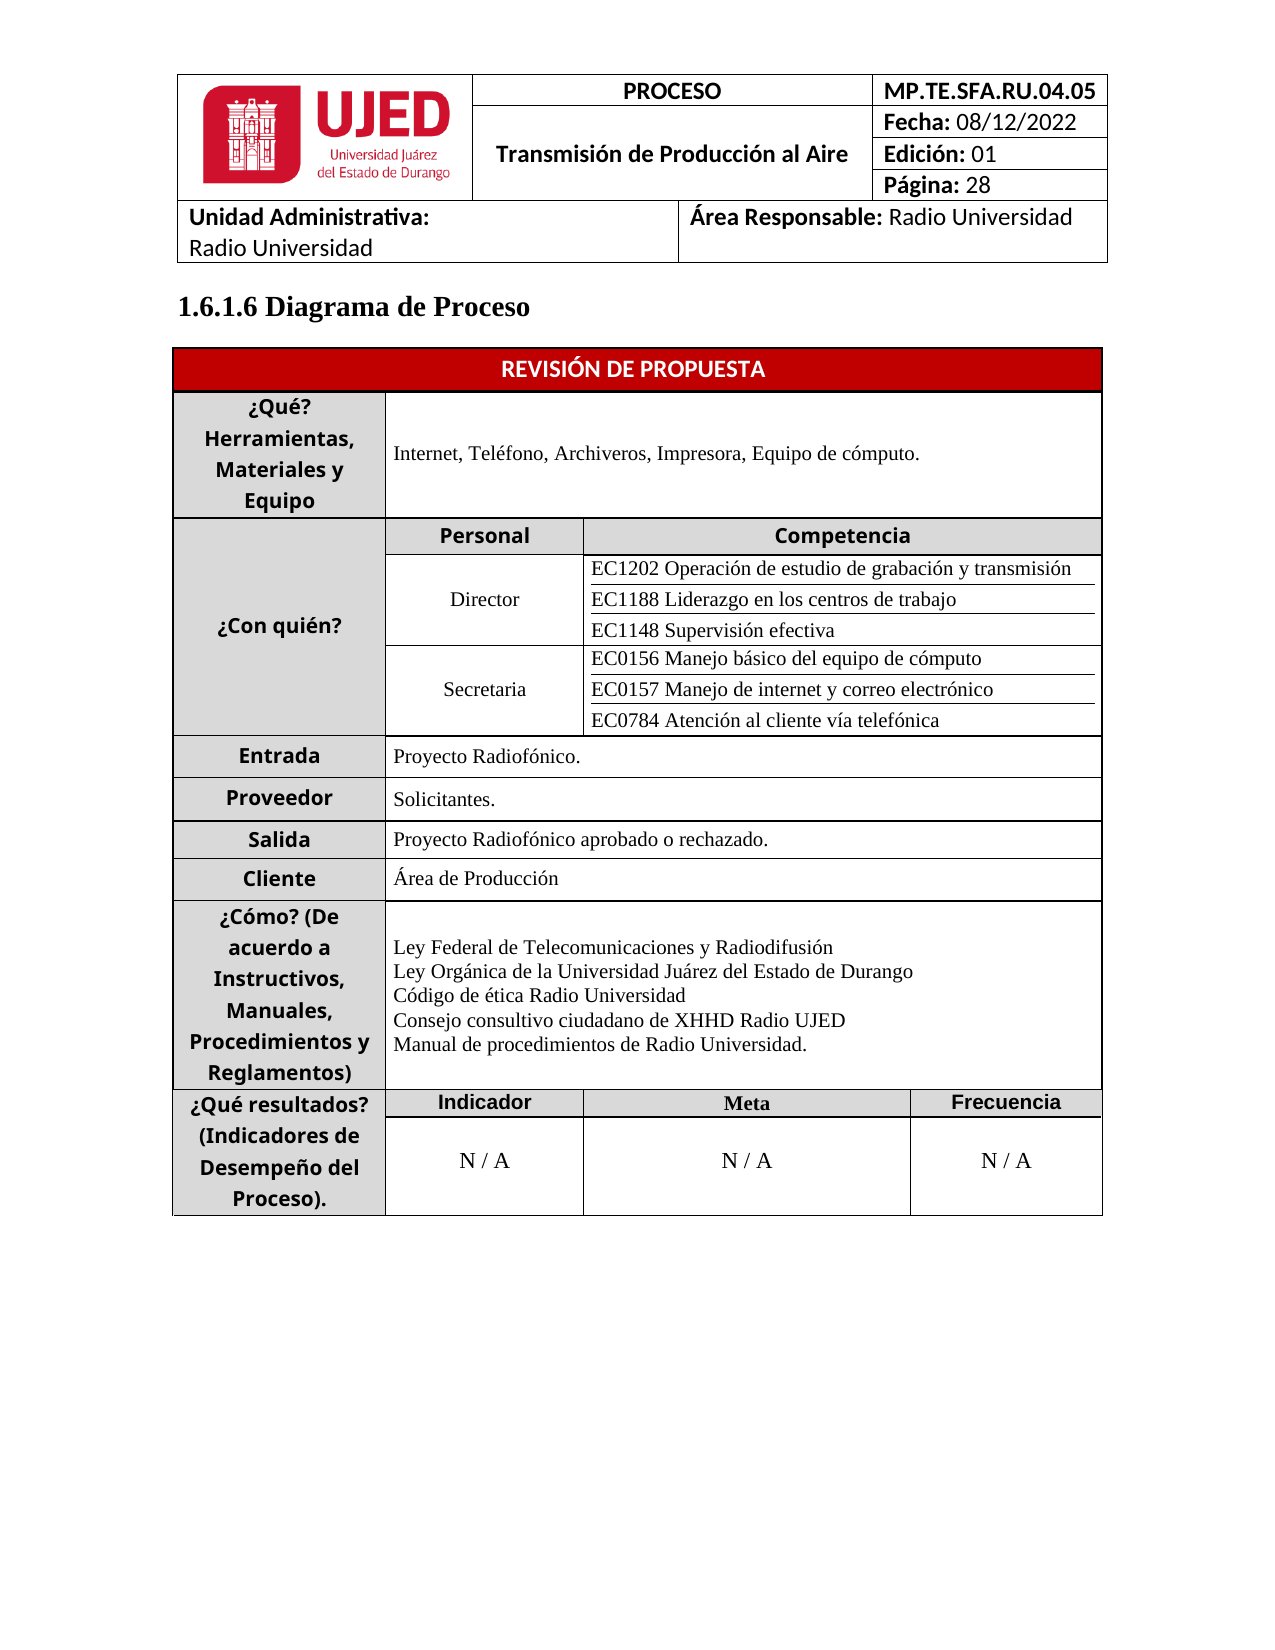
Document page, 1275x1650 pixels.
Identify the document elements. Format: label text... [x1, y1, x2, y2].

table_cell ¿Qué? Herramientas, Materiales y Equipo [174, 393, 385, 517]
table_cell Cliente [174, 859, 385, 900]
table_cell Proyecto Radiofónico aprobado o rechazado. [386, 822, 1101, 858]
table_cell ¿Cómo? (De acuerdo a Instructivos, Manuales, Procedimientos y Reglamentos) [174, 901, 385, 1089]
table_cell Proveedor [174, 778, 385, 820]
table_cell Meta [584, 1090, 910, 1116]
table_cell Frecuencia [911, 1090, 1102, 1116]
table_cell EC0156 Manejo básico del equipo de cómputo EC0157 Manejo de internet y correo electrónico EC0784 Atención al cliente vía telefónica [584, 646, 1101, 735]
table_cell Área de Producción [386, 859, 1101, 900]
table_cell ¿Con quién? [174, 519, 385, 735]
table_cell N / A [911, 1116, 1102, 1215]
table_cell Director [386, 555, 583, 645]
table_cell Personal [386, 519, 583, 554]
table_cell N / A [584, 1118, 910, 1215]
table_cell Indicador [386, 1090, 583, 1116]
table_cell Secretaria [386, 646, 583, 735]
table_header REVISIÓN DE PROPUESTA [174, 349, 1101, 390]
table_cell Proyecto Radiofónico. [386, 737, 1101, 777]
table_cell EC1202 Operación de estudio de grabación y transmisión EC1188 Liderazgo en los centros de trabajo EC1148 Supervisión efectiva [584, 556, 1101, 645]
table_cell Competencia [584, 519, 1101, 554]
table_cell N / A [386, 1118, 583, 1215]
table_cell Entrada [174, 736, 385, 777]
table_cell Solicitantes. [386, 778, 1101, 820]
table_cell ¿Qué resultados? (Indicadores de Desempeño del Proceso). [173, 1090, 385, 1215]
table_cell Salida [174, 822, 385, 858]
table_cell Ley Federal de Telecomunicaciones y Radiodifusión Ley Orgánica de la Universidad Juárez del Estado de Durango Código de ética Radio Universidad Consejo consultivo ciudadano de XHHD Radio UJED Manual de procedimientos de Radio Universidad. [386, 902, 1101, 1089]
picture [188, 75, 457, 193]
table_cell Internet, Teléfono, Archiveros, Impresora, Equipo de cómputo. [386, 393, 1101, 517]
subtitle 1.6.1.6 Diagrama de Proceso [177, 289, 1098, 322]
